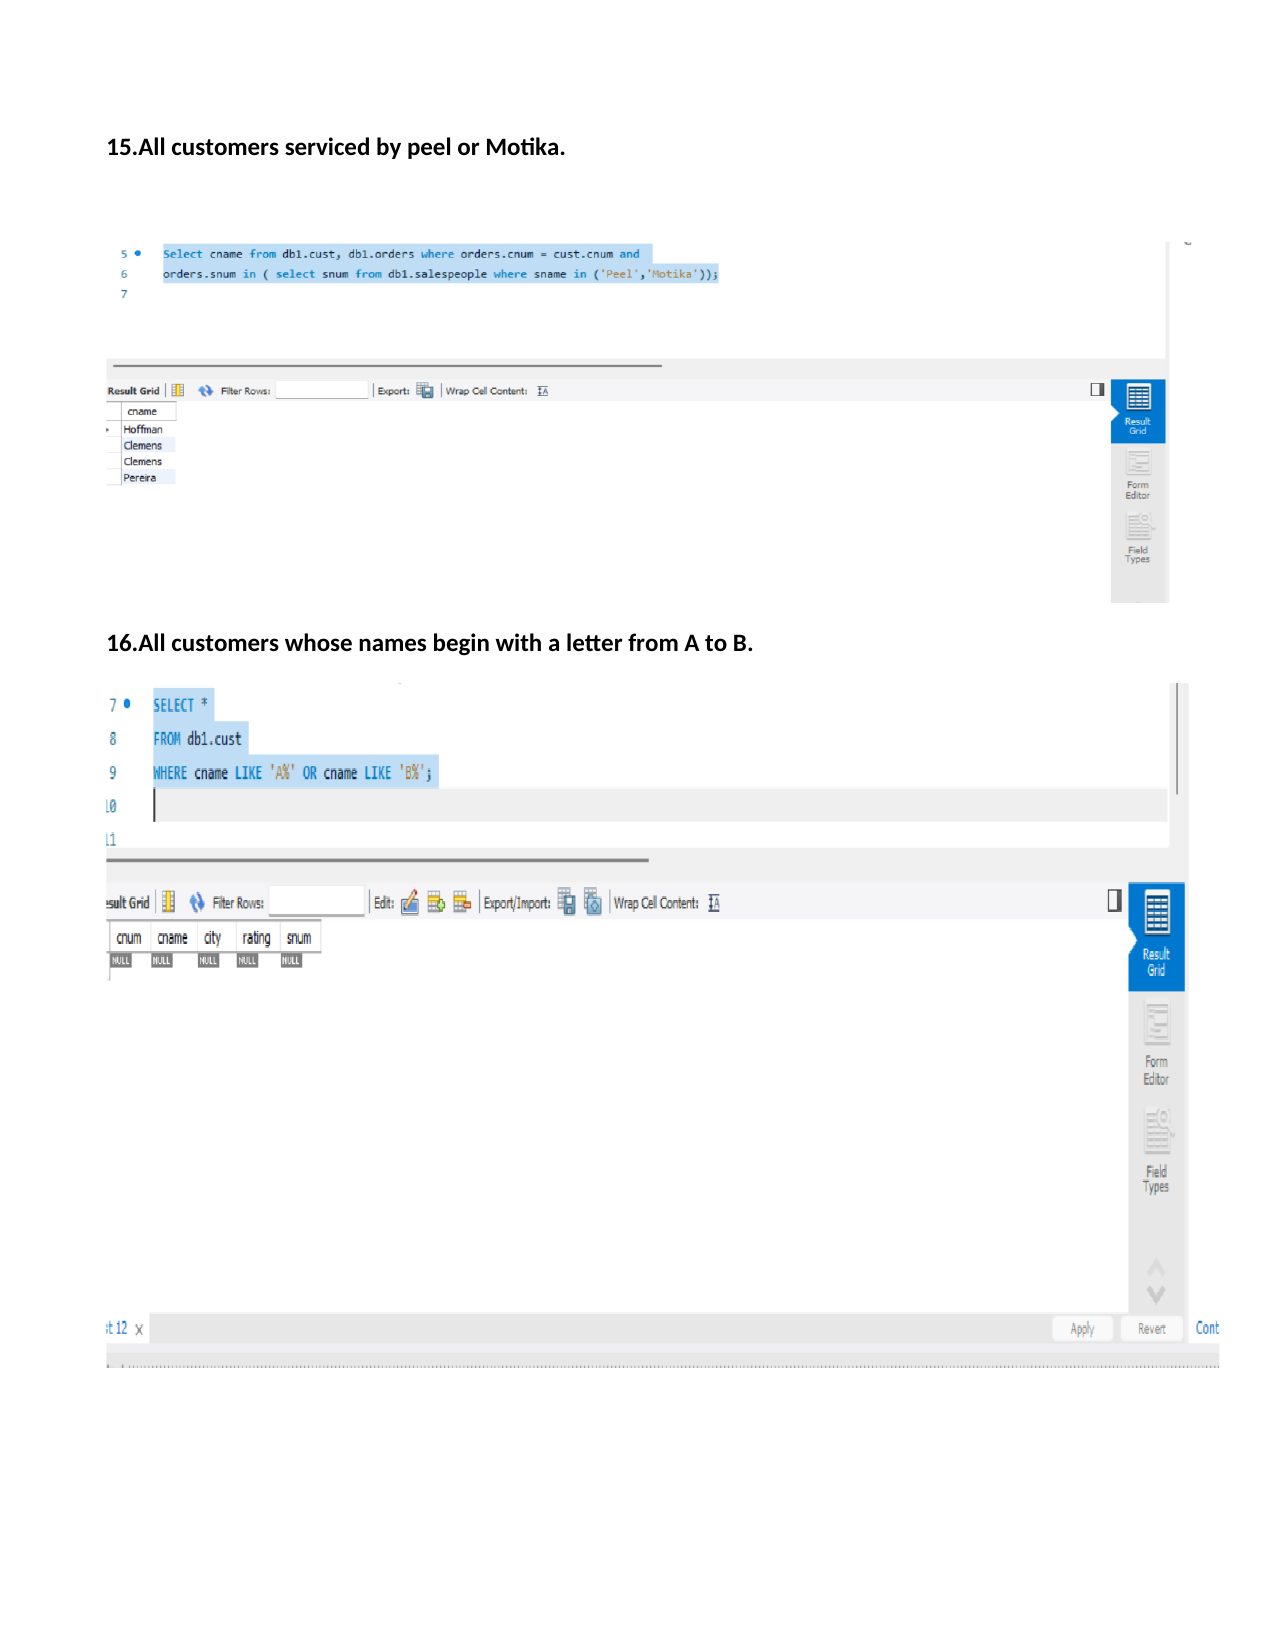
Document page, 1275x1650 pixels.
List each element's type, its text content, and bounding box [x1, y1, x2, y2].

text 15.All customers serviced by peel or Motika. [106, 131, 1192, 162]
text 16.All customers whose names begin with a letter from A to B. [106, 627, 1192, 658]
picture [106, 242, 1192, 603]
picture [106, 683, 1220, 1368]
